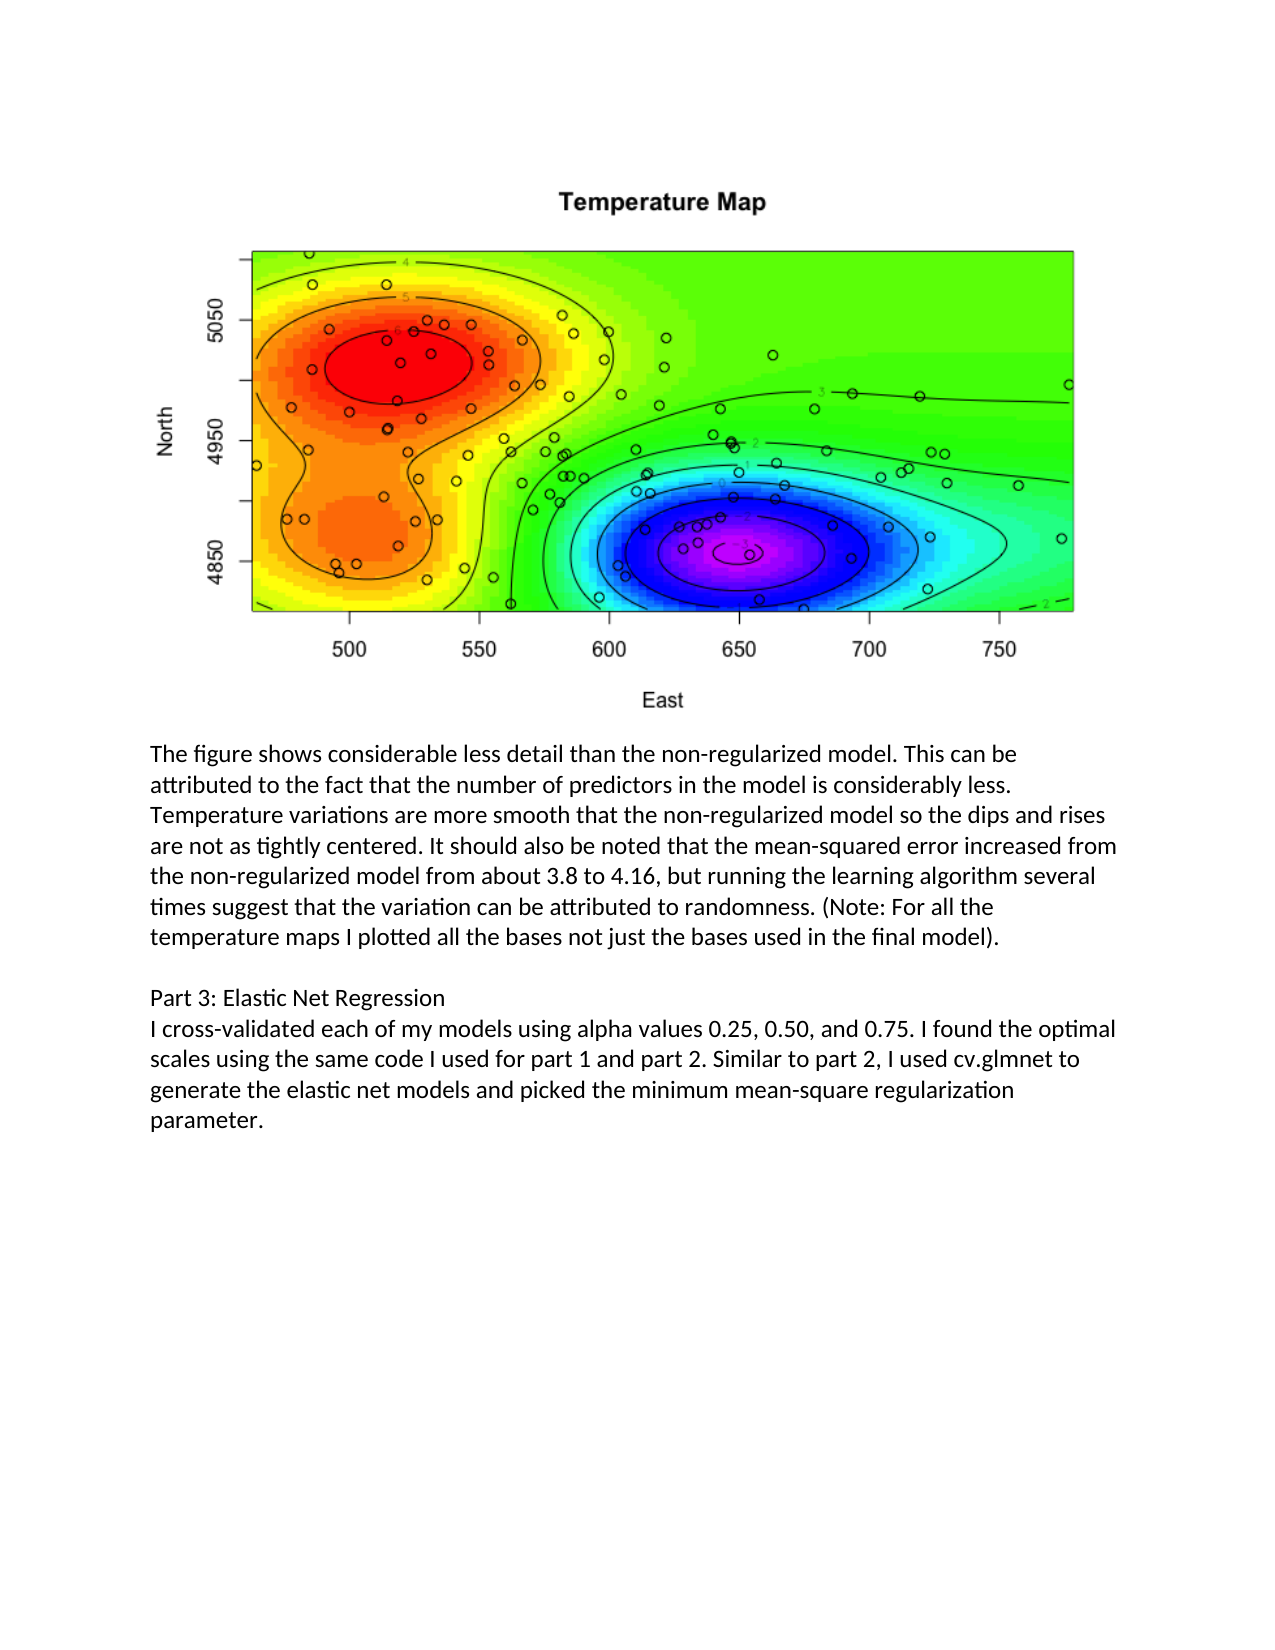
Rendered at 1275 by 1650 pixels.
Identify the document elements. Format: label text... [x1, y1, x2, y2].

text Part 3: Elastic Net Regression [150, 982, 1125, 1013]
text I cross-validated each of my models using alpha values 0.25, 0.50, and 0.75. I found the optimal scales using the same code I used for part 1 and part 2. Similar to part 2, I used cv.glmnet to generate the elastic net models and picked the minimum mean-square regularization parameter. [150, 1013, 1125, 1135]
picture [150, 150, 1125, 739]
text The figure shows considerable less detail than the non-regularized model. This can be attributed to the fact that the number of predictors in the model is considerably less. Temperature variations are more smooth that the non-regularized model so the dips and rises are not as tightly centered. It should also be noted that the mean-squared error increased from the non-regularized model from about 3.8 to 4.16, but running the learning algorithm several times suggest that the variation can be attributed to randomness. (Note: For all the temperature maps I plotted all the bases not just the bases used in the final model). [150, 739, 1125, 952]
